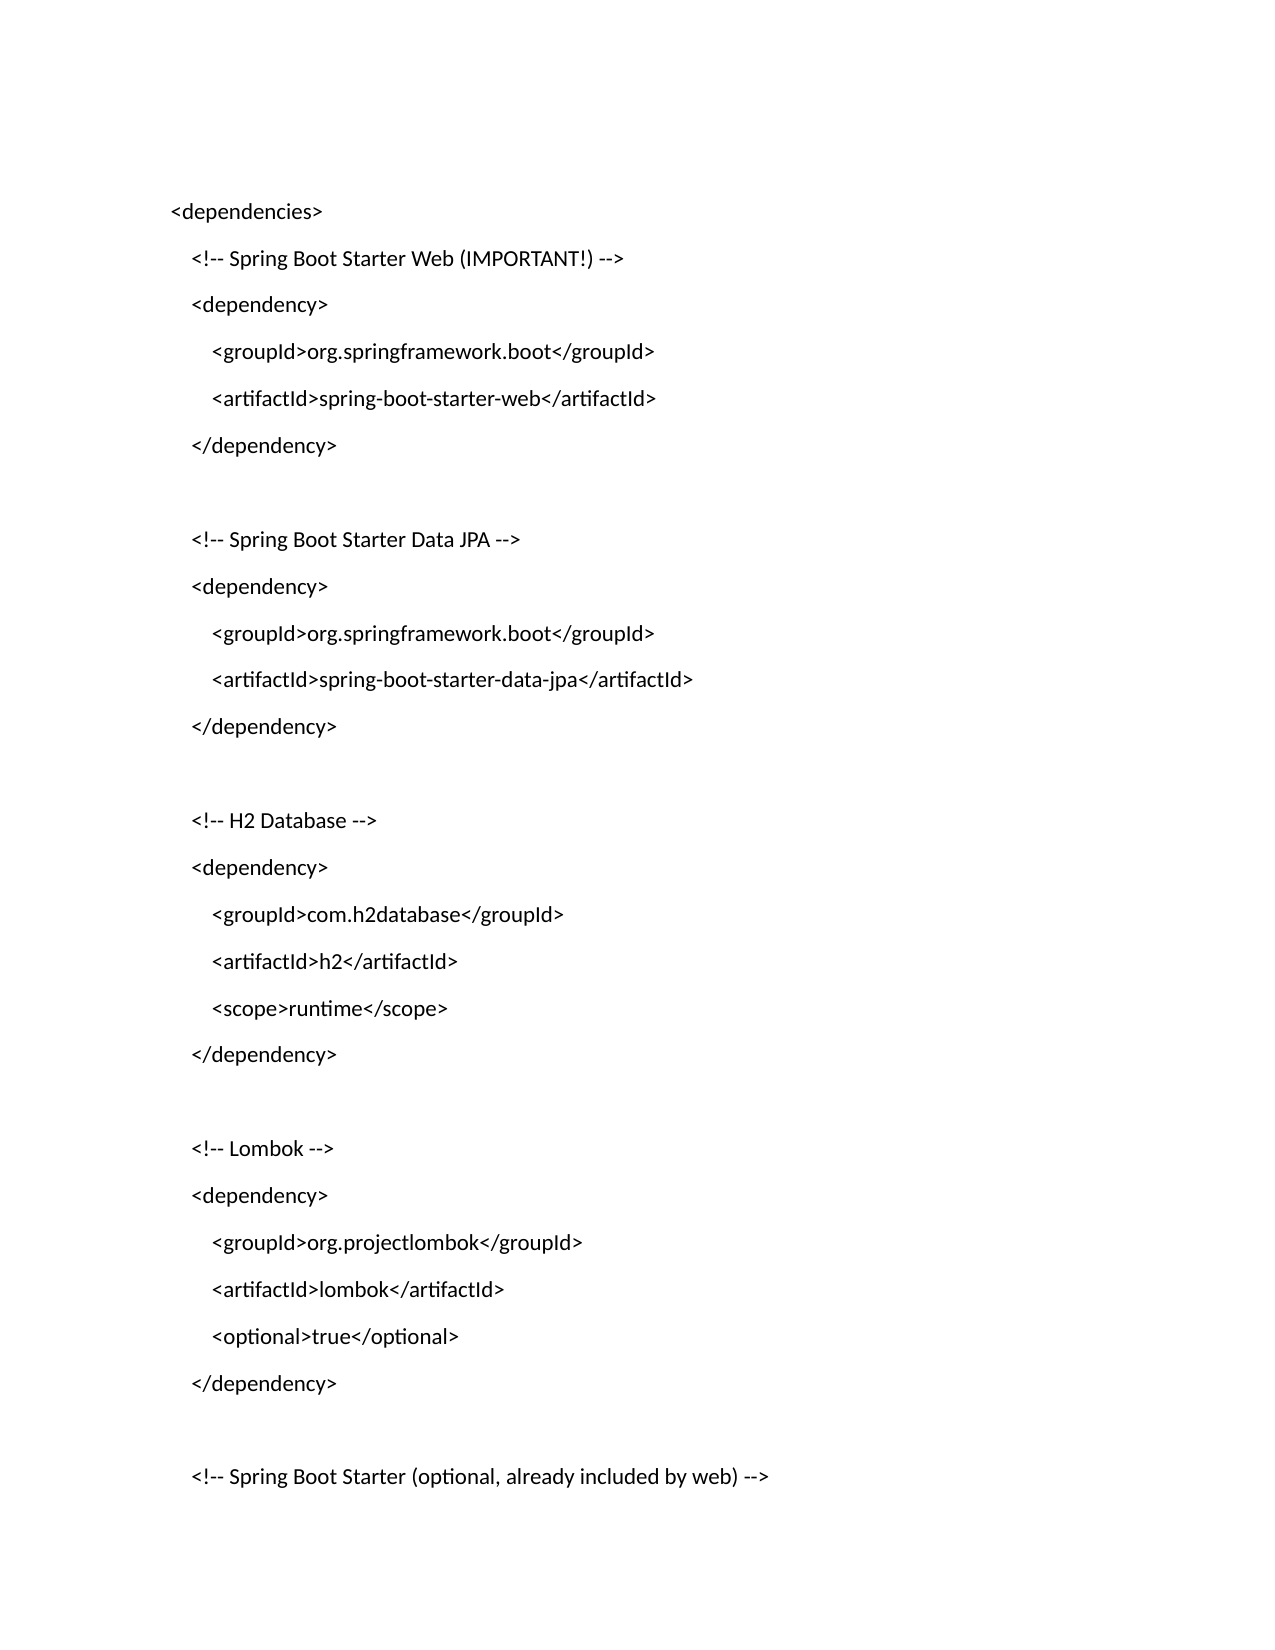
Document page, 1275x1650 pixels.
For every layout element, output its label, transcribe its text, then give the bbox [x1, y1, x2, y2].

text <artifactId>lombok</artifactId> [150, 1275, 1125, 1303]
text <optional>true</optional> [150, 1322, 1125, 1350]
text <!-- Spring Boot Starter Data JPA --> [150, 525, 1125, 553]
text </dependency> [150, 1369, 1125, 1397]
text <scope>runtime</scope> [150, 994, 1125, 1022]
text <dependency> [150, 572, 1125, 600]
text <dependency> [150, 853, 1125, 881]
text <artifactId>h2</artifactId> [150, 947, 1125, 975]
text <artifactId>spring-boot-starter-web</artifactId> [150, 384, 1125, 412]
text <groupId>com.h2database</groupId> [150, 900, 1125, 928]
text <dependency> [150, 1181, 1125, 1209]
text <!-- H2 Database --> [150, 806, 1125, 834]
text </dependency> [150, 1041, 1125, 1069]
text <groupId>org.projectlombok</groupId> [150, 1228, 1125, 1256]
text <artifactId>spring-boot-starter-data-jpa</artifactId> [150, 666, 1125, 694]
text <dependency> [150, 291, 1125, 319]
text <dependencies> [150, 197, 1125, 225]
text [150, 337, 1125, 366]
text <!-- Lombok --> [150, 1134, 1125, 1162]
text <groupId>org.springframework.boot</groupId> [150, 619, 1125, 647]
text <!-- Spring Boot Starter Web (IMPORTANT!) --> [150, 244, 1125, 272]
text </dependency> [150, 431, 1125, 459]
text <!-- Spring Boot Starter (optional, already included by web) --> [150, 1462, 1125, 1491]
text </dependency> [150, 712, 1125, 741]
